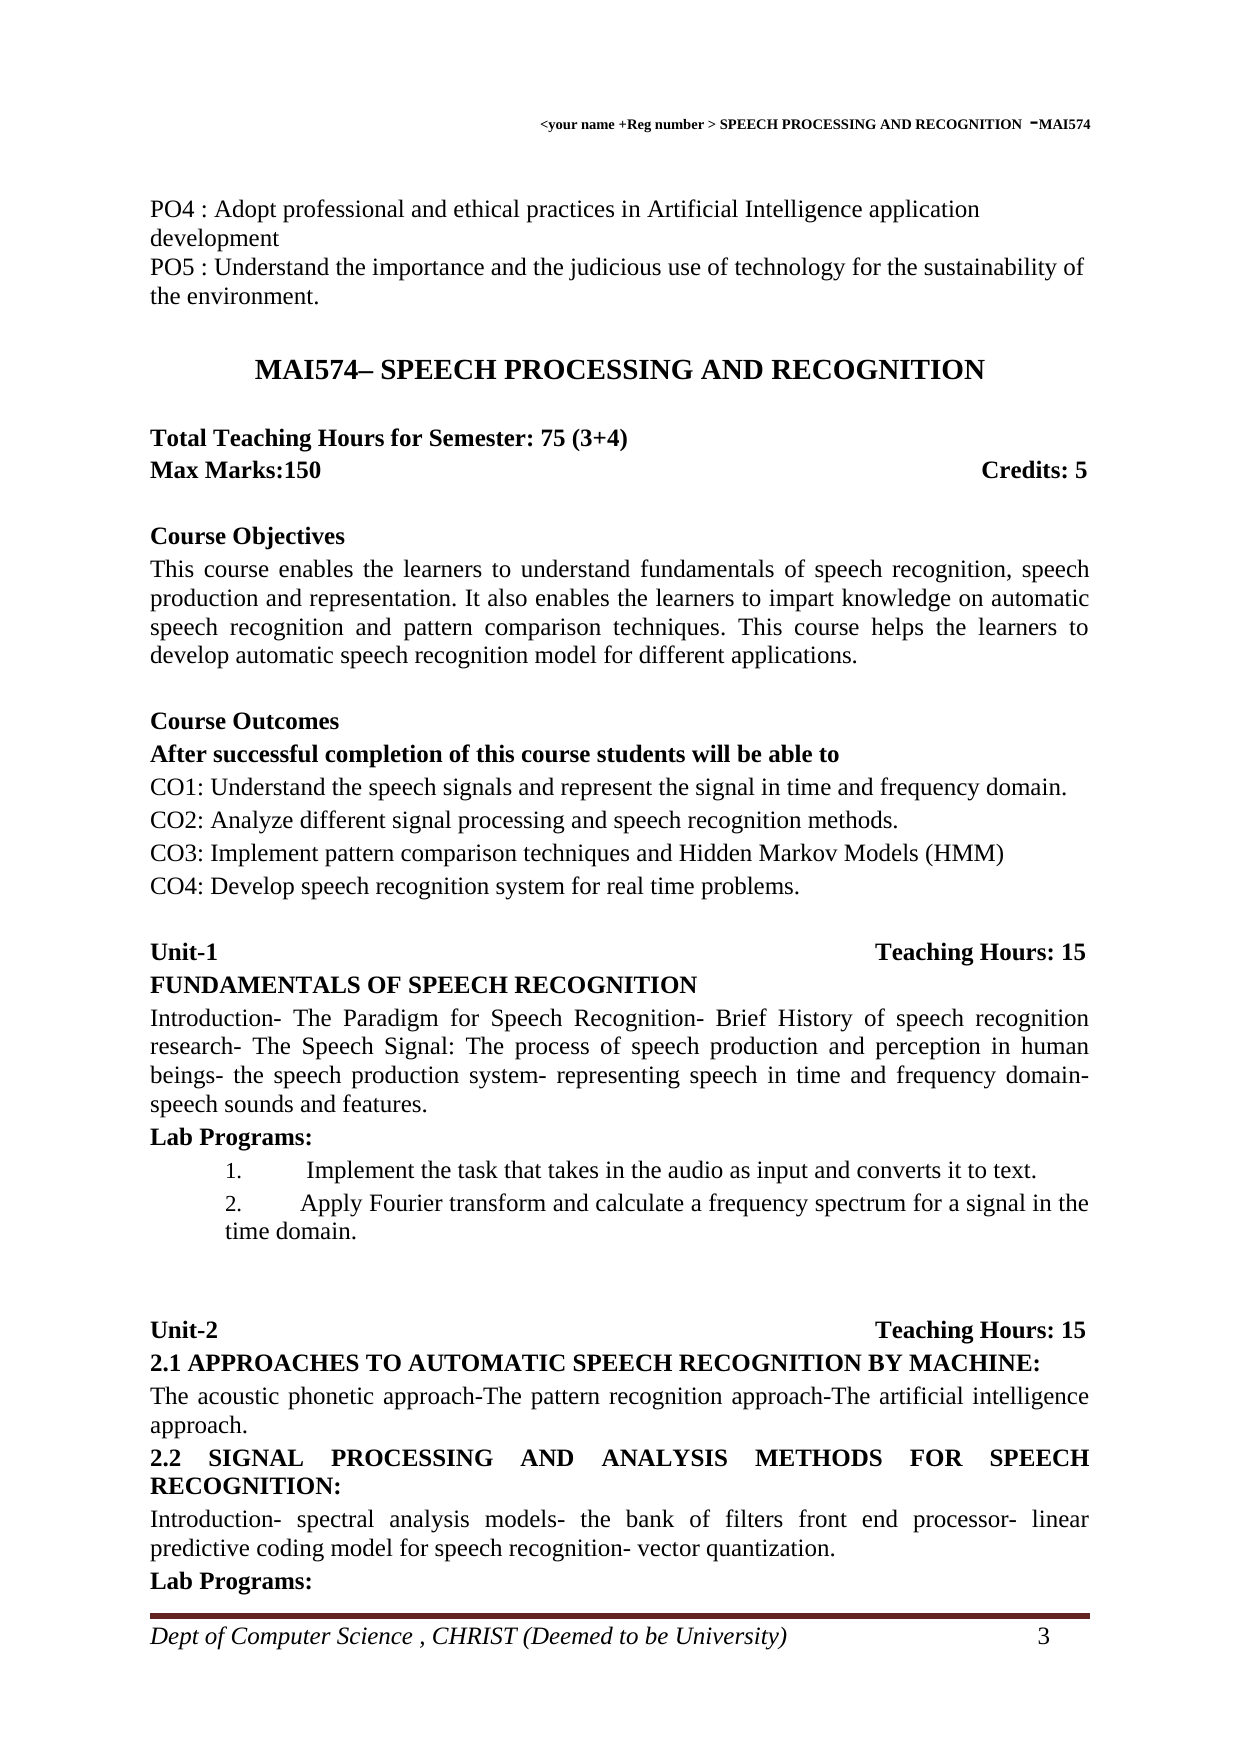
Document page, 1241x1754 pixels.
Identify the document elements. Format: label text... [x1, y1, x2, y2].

text Introduction- The Paradigm for Speech Recognition- Brief History of speech recognition research- The Speech Signal: The process of speech production and perception in human beings- the speech production system- representing speech in time and frequency domain- speech sounds and features. [150, 1003, 1090, 1118]
text Total Teaching Hours for Semester: 75 (3+4) [150, 423, 1090, 451]
text 2.1 APPROACHES TO AUTOMATIC SPEECH RECOGNITION BY MACHINE: [150, 1348, 1090, 1377]
text Unit-2 Teaching Hours: 15 [150, 1315, 1090, 1344]
text This course enables the learners to understand fundamentals of speech recognition, speech production and representation. It also enables the learners to impart knowledge on automatic speech recognition and pattern comparison techniques. This course helps the learners to develop automatic speech recognition model for different applications. [150, 554, 1090, 669]
text Course Outcomes [150, 706, 1090, 735]
text Lab Programs: [150, 1122, 1090, 1151]
text After successful completion of this course students will be able to [150, 739, 1090, 768]
list Apply Fourier transform and calculate a frequency spectrum for a signal in the time domain. [225, 1188, 1090, 1245]
text Course Objectives [150, 521, 1090, 550]
text CO3: Implement pattern comparison techniques and Hidden Markov Models (HMM) [150, 838, 1090, 867]
text 2.2 SIGNAL PROCESSING AND ANALYSIS METHODS FOR SPEECH RECOGNITION: [150, 1443, 1090, 1500]
text Introduction- spectral analysis models- the bank of filters front end processor- linear predictive coding model for speech recognition- vector quantization. [150, 1504, 1090, 1562]
text FUNDAMENTALS OF SPEECH RECOGNITION [150, 970, 1090, 998]
text CO4: Develop speech recognition system for real time problems. [150, 871, 1090, 900]
text PO4 : Adopt professional and ethical practices in Artificial Intelligence application development [150, 194, 1090, 252]
list Implement the task that takes in the audio as input and converts it to text. [225, 1155, 1090, 1183]
text Max Marks:150 Credits: 5 [150, 456, 1090, 484]
text Lab Programs: [150, 1566, 1090, 1595]
text MAI574– SPEECH PROCESSING AND RECOGNITION [150, 352, 1090, 386]
text CO1: Understand the speech signals and represent the signal in time and frequency domain. [150, 772, 1090, 801]
text Unit-1 Teaching Hours: 15 [150, 937, 1090, 966]
text PO5 : Understand the importance and the judicious use of technology for the sustainability of the environment. [150, 252, 1090, 309]
text The acoustic phonetic approach-The pattern recognition approach-The artificial intelligence approach. [150, 1381, 1090, 1438]
text CO2: Analyze different signal processing and speech recognition methods. [150, 805, 1090, 834]
